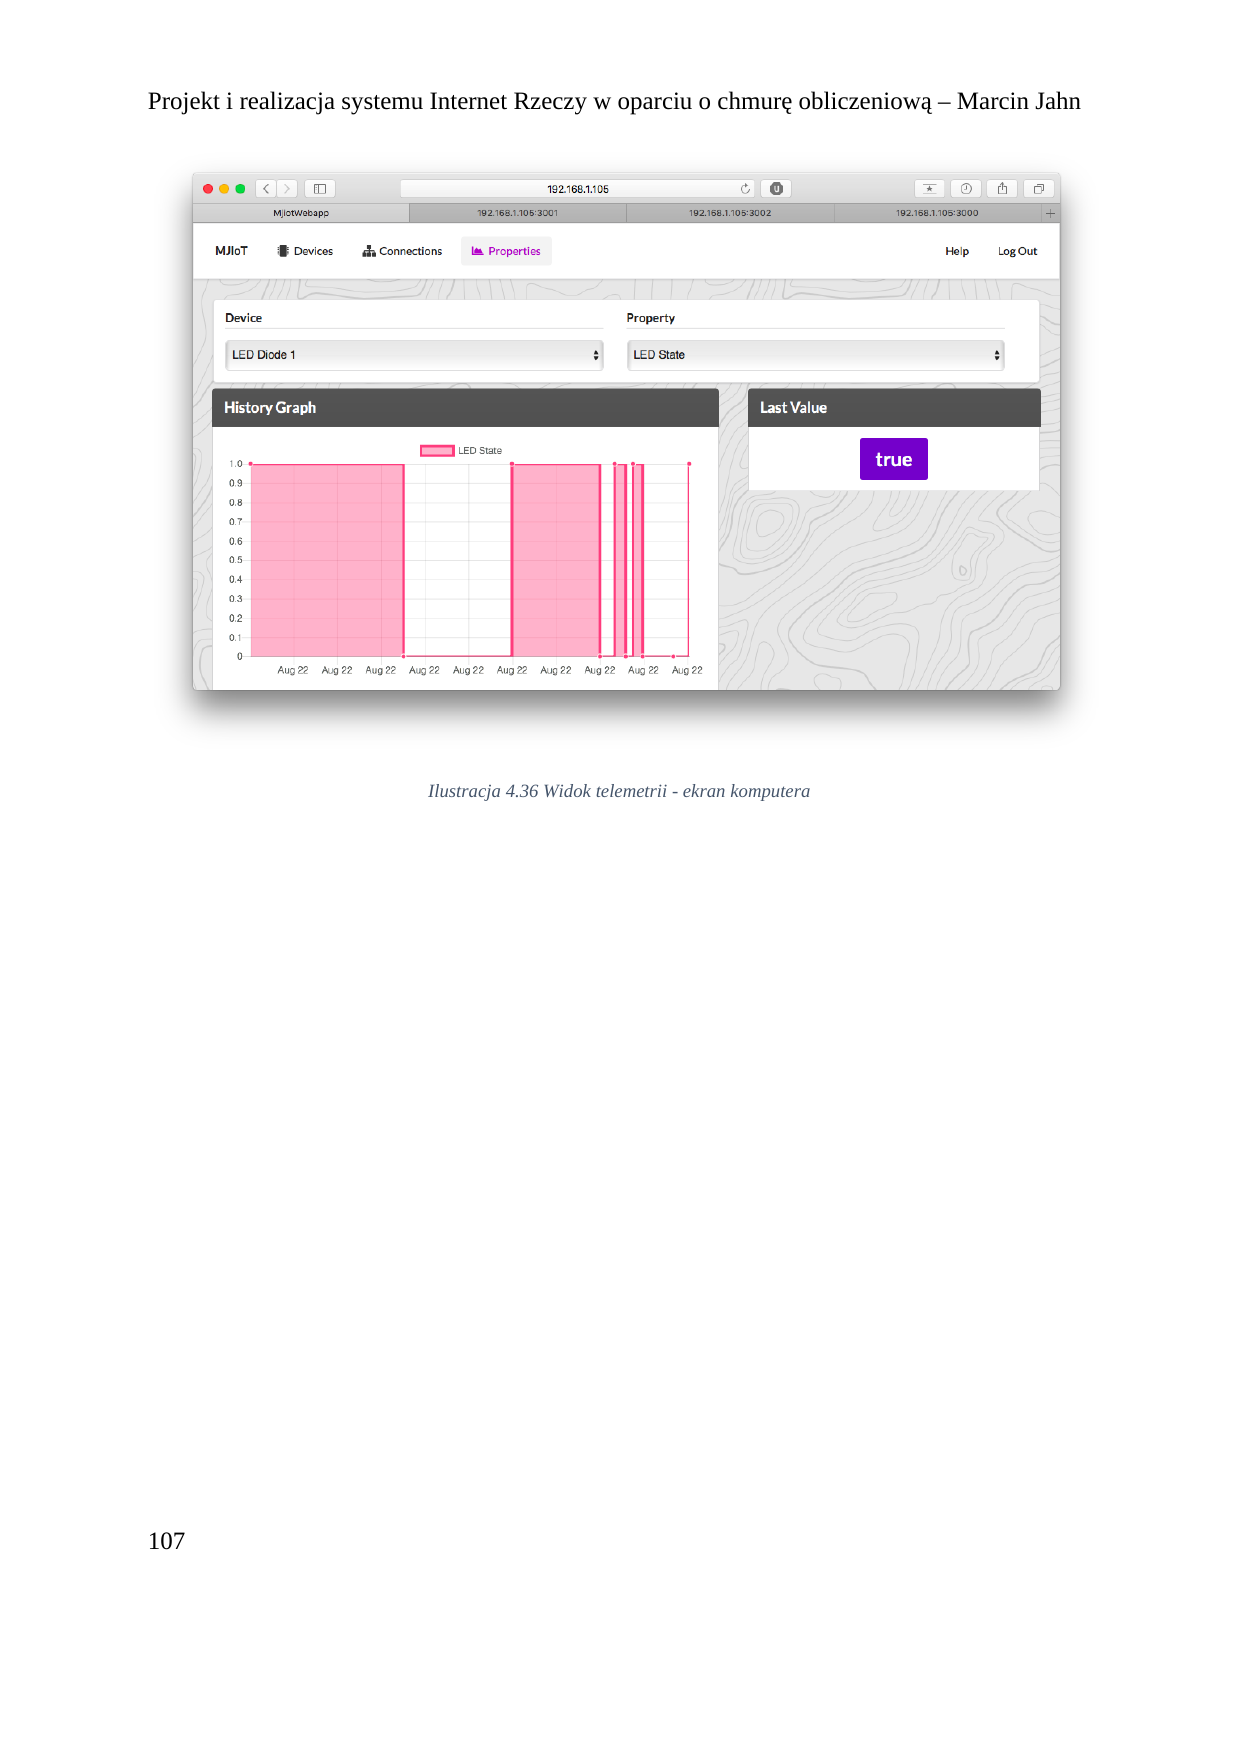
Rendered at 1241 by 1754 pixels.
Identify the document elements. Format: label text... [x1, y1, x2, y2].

text Ilustracja 4.28 Widok telemetrii - ekran komputera [148, 780, 1093, 802]
picture [147, 147, 1105, 754]
